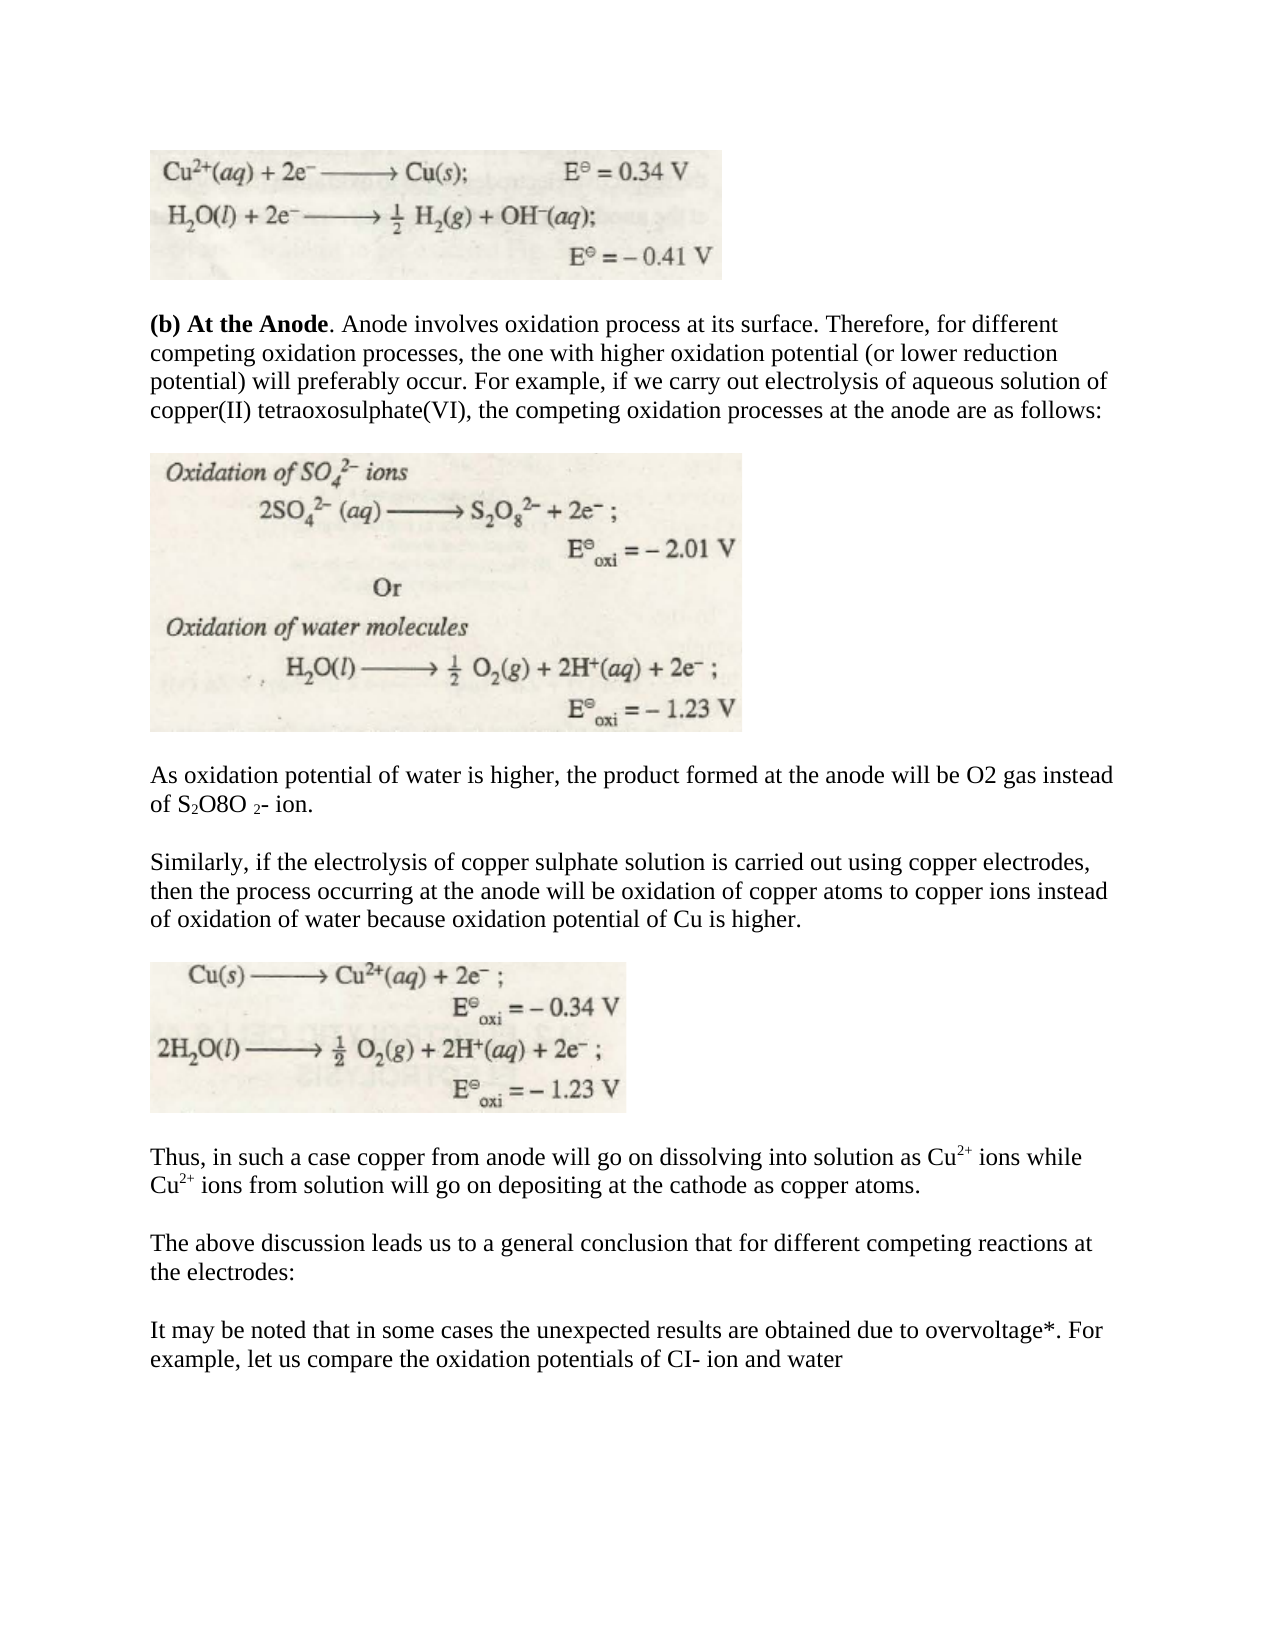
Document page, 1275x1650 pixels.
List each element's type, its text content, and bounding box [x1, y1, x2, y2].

picture [150, 962, 627, 1113]
text It may be noted that in some cases the unexpected results are obtained due to overvoltage*. For example, let us compare the oxidation potentials of CI- ion and water [150, 1315, 1125, 1372]
picture [150, 453, 743, 732]
text Thus, in such a case copper from anode will go on dissolving into solution as Cu2+ ions while Cu2+ ions from solution will go on depositing at the cathode as copper atoms. [150, 1142, 1125, 1199]
text (b) At the Anode. Anode involves oxidation process at its surface. Therefore, for different competing oxidation processes, the one with higher oxidation potential (or lower reduction potential) will preferably occur. For example, if we carry out electrolysis of aqueous solution of copper(II) tetraoxosulphate(VI), the competing oxidation processes at the anode are as follows: [150, 309, 1125, 424]
text As oxidation potential of water is higher, the product formed at the anode will be O2 gas instead of S2O8O 2- ion. [150, 760, 1125, 818]
text Similarly, if the electrolysis of copper sulphate solution is carried out using copper electrodes, then the process occurring at the anode will be oxidation of copper atoms to copper ions instead of oxidation of water because oxidation potential of Cu is higher. [150, 847, 1125, 933]
picture [150, 150, 722, 280]
text The above discussion leads us to a general conclusion that for different competing reactions at the electrodes: [150, 1228, 1125, 1286]
